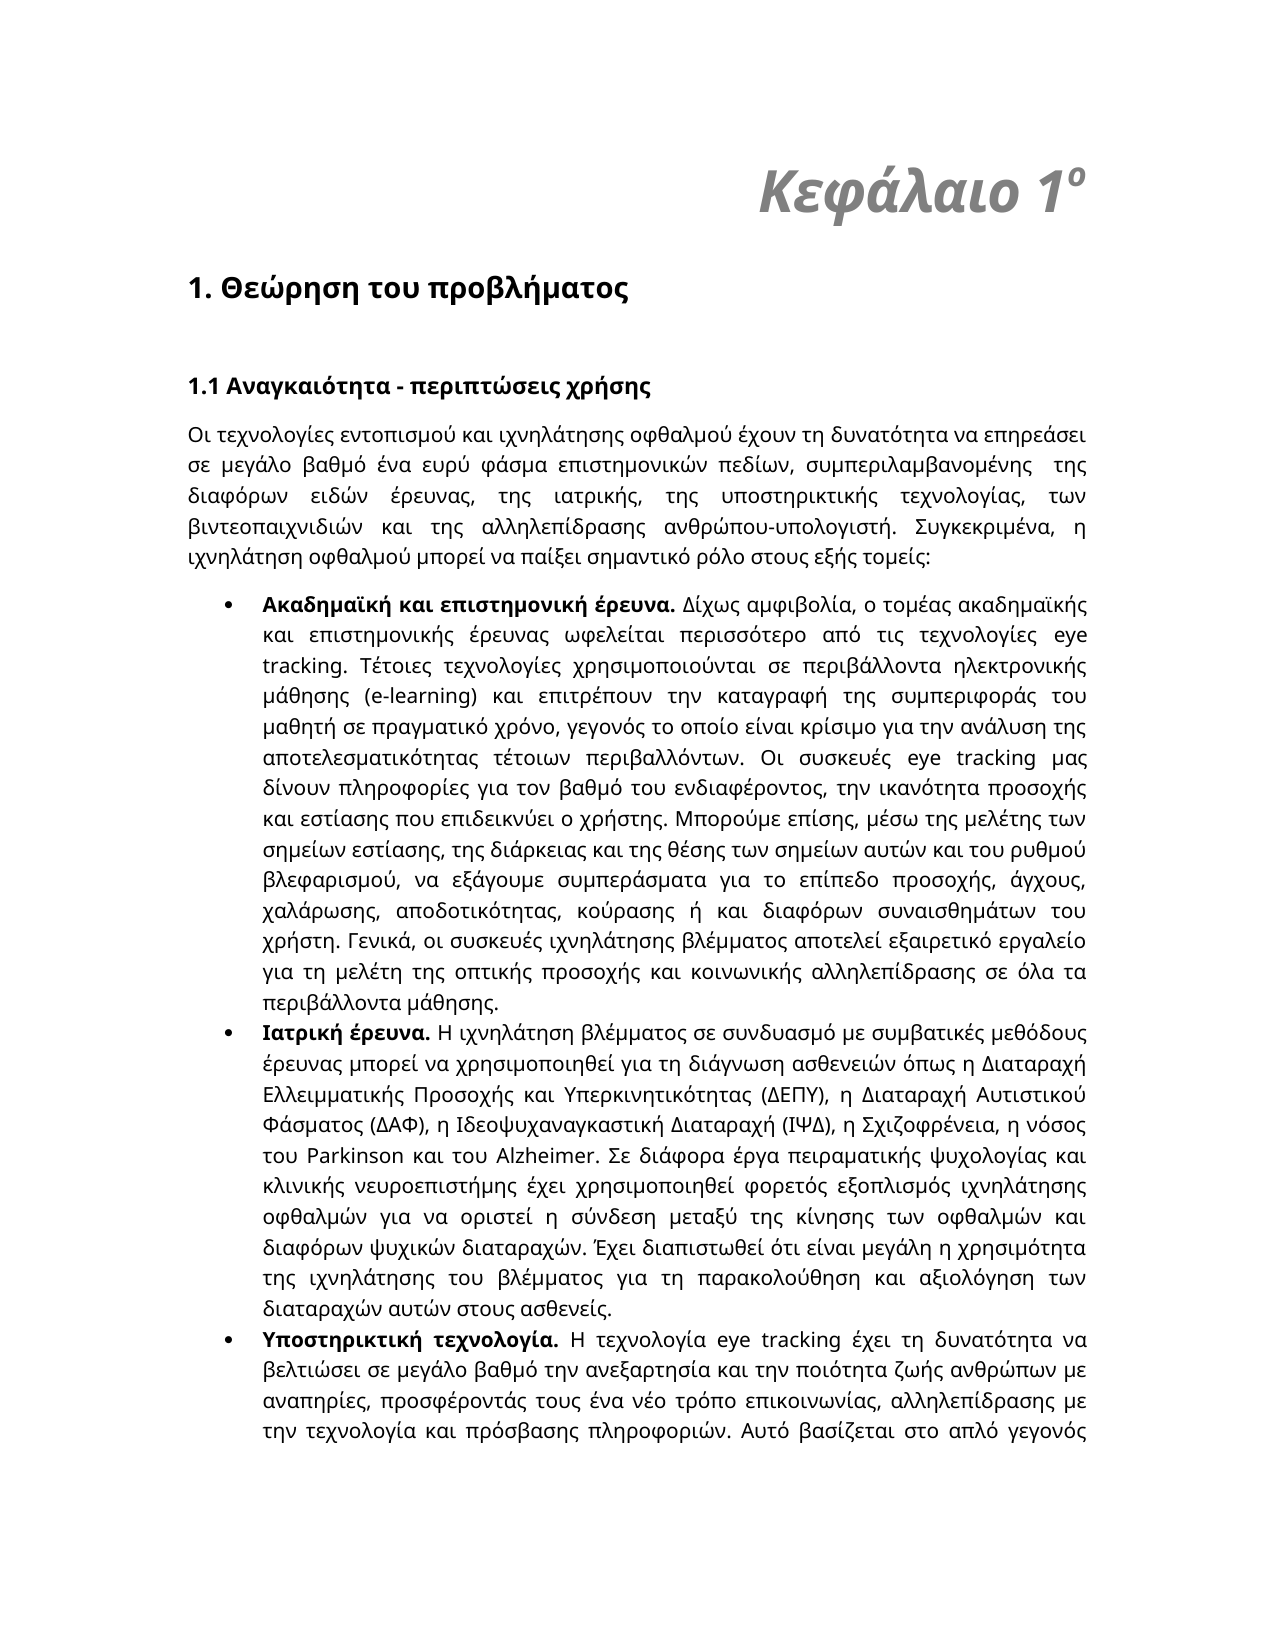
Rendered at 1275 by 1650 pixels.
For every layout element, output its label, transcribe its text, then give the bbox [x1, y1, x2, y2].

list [225, 1325, 1087, 1445]
subtitle Θεώρηση του προβλήματος [187, 267, 1087, 307]
list Ακαδημαϊκή και επιστημονική έρευνα. Δίχως αμφιβολία, ο τομέας ακαδημαϊκής και επιστημονικής έρευνας ωφελείται περισσότερο από τις τεχνολογίες eye tracking. Τέτοιες τεχνολογίες χρησιμοποιούνται σε περιβάλλοντα ηλεκτρονικής μάθησης (e-learning) και επιτρέπουν την καταγραφή της συμπεριφοράς του μαθητή σε πραγματικό χρόνο, γεγονός το οποίο είναι κρίσιμο για την ανάλυση της αποτελεσματικότητας τέτοιων περιβαλλόντων. Οι συσκευές eye tracking μας δίνουν πληροφορίες για τον βαθμό του ενδιαφέροντος, την ικανότητα προσοχής και εστίασης που επιδεικνύει ο χρήστης. Μπορούμε επίσης, μέσω της μελέτης των σημείων εστίασης, της διάρκειας και της θέσης των σημείων αυτών και του ρυθμού βλεφαρισμού, να εξάγουμε συμπεράσματα για το επίπεδο προσοχής, άγχους, χαλάρωσης, αποδοτικότητας, κούρασης ή και διαφόρων συναισθημάτων του χρήστη. Γενικά, οι συσκευές ιχνηλάτησης βλέμματος αποτελεί εξαιρετικό εργαλείο για τη μελέτη της οπτικής προσοχής και κοινωνικής αλληλεπίδρασης σε όλα τα περιβάλλοντα μάθησης. [225, 590, 1087, 1016]
subtitle Αναγκαιότητα - περιπτώσεις χρήσης [187, 369, 1087, 401]
title Κεφάλαιο 1ο [225, 150, 1087, 229]
text Οι τεχνολογίες εντοπισμού και ιχνηλάτησης οφθαλμού έχουν τη δυνατότητα να επηρεάσει σε μεγάλο βαθμό ένα ευρύ φάσμα επιστημονικών πεδίων, συμπεριλαμβανομένης της διαφόρων ειδών έρευνας, της ιατρικής, της υποστηρικτικής τεχνολογίας, των βιντεοπαιχνιδιών και της αλληλεπίδρασης ανθρώπου-υπολογιστή. Συγκεκριμένα, η ιχνηλάτηση οφθαλμού μπορεί να παίξει σημαντικό ρόλο στους εξής τομείς: [187, 420, 1087, 571]
list Ιατρική έρευνα. Η ιχνηλάτηση βλέμματος σε συνδυασμό με συμβατικές μεθόδους έρευνας μπορεί να χρησιμοποιηθεί για τη διάγνωση ασθενειών όπως η Διαταραχή Ελλειμματικής Προσοχής και Υπερκινητικότητας (ΔΕΠΥ), η Διαταραχή Αυτιστικού Φάσματος (ΔΑΦ), η Ιδεοψυχαναγκαστική Διαταραχή (ΙΨΔ), η Σχιζοφρένεια, η νόσος του Parkinson και του Alzheimer. Σε διάφορα έργα πειραματικής ψυχολογίας και κλινικής νευροεπιστήμης έχει χρησιμοποιηθεί φορετός εξοπλισμός ιχνηλάτησης οφθαλμών για να οριστεί η σύνδεση μεταξύ της κίνησης των οφθαλμών και διαφόρων ψυχικών διαταραχών. Έχει διαπιστωθεί ότι είναι μεγάλη η χρησιμότητα της ιχνηλάτησης του βλέμματος για τη παρακολούθηση και αξιολόγηση των διαταραχών αυτών στους ασθενείς. [225, 1018, 1087, 1323]
